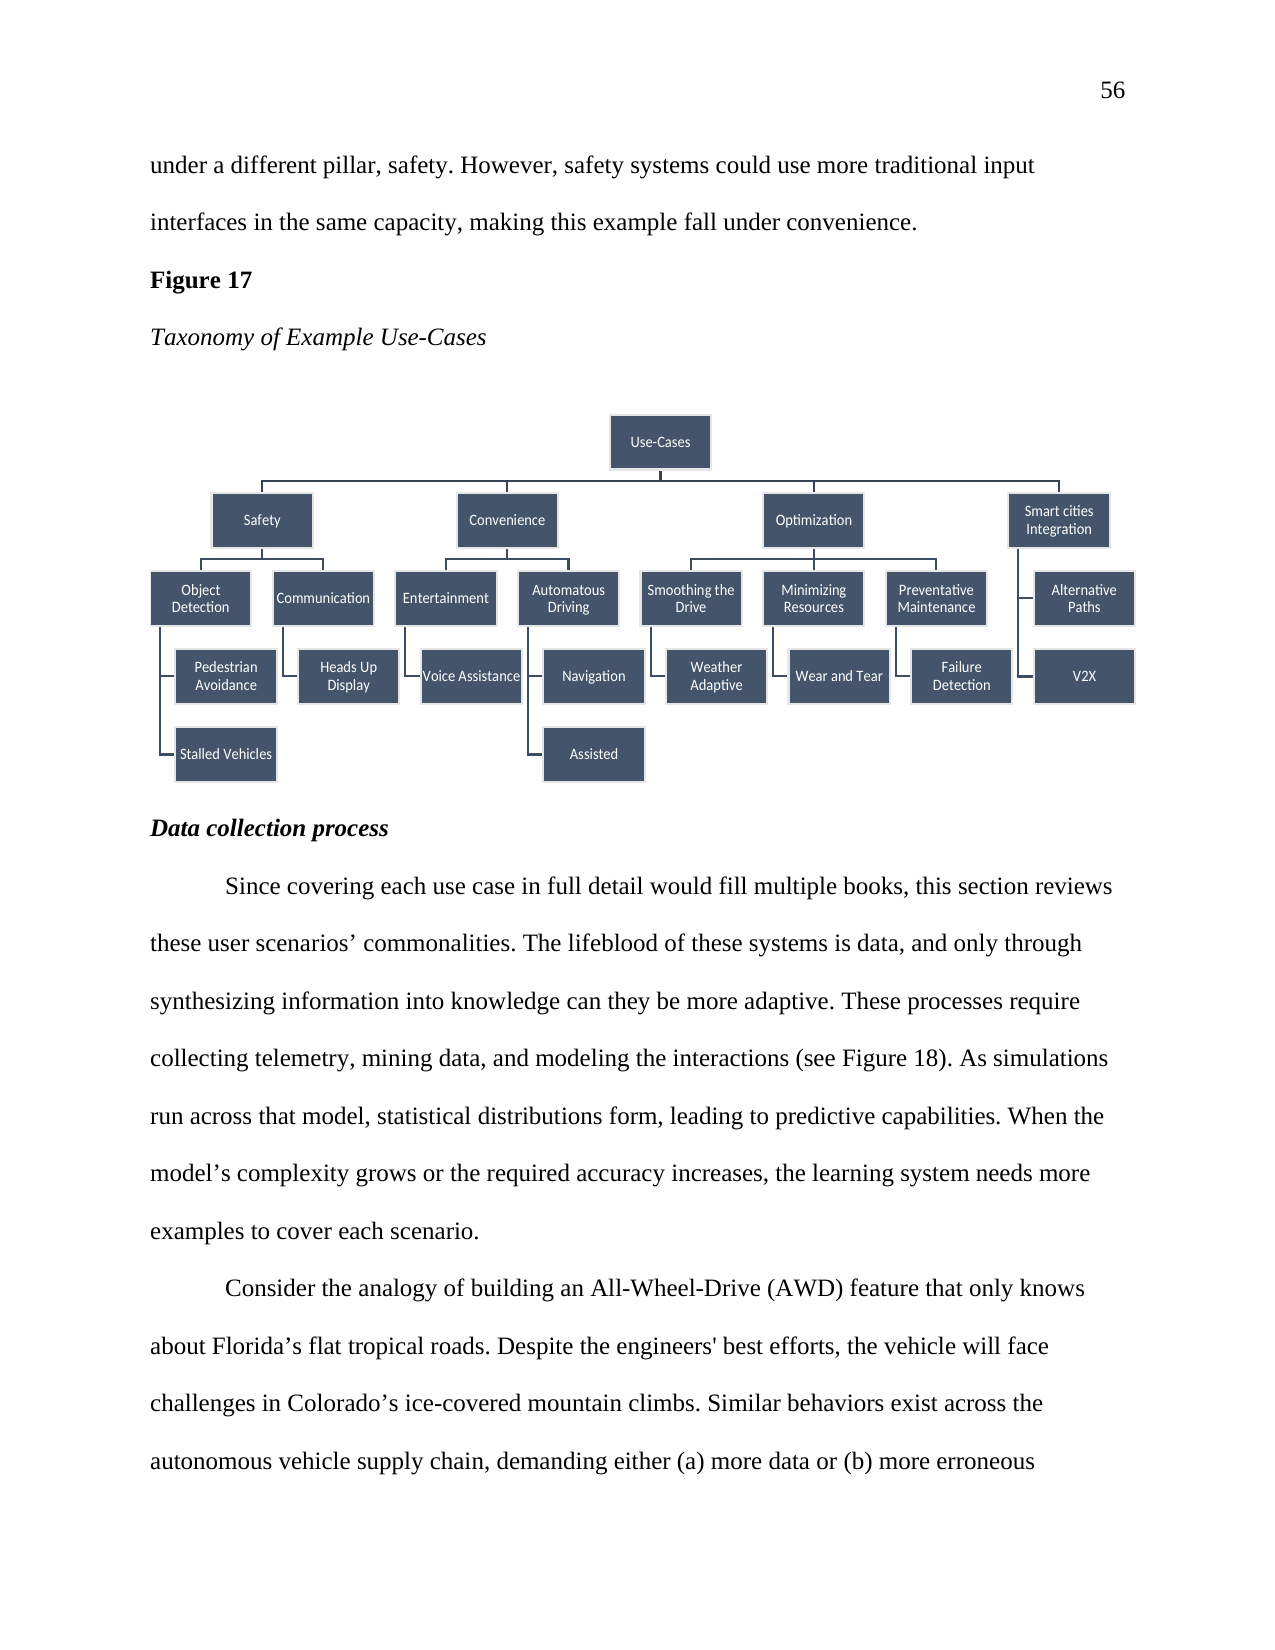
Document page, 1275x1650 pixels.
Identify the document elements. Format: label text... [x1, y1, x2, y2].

text Since covering each use case in full detail would fill multiple books, this section reviews these user scenarios’ commonalities. The lifeblood of these systems is data, and only through synthesizing information into knowledge can they be more adaptive. These processes require collecting telemetry, mining data, and modeling the interactions (see Figure 18). As simulations run across that model, statistical distributions form, leading to predictive capabilities. When the model’s complexity grows or the required accuracy increases, the learning system needs more examples to cover each scenario. [150, 871, 1125, 1245]
subtitle Data collection process [150, 813, 1125, 842]
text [150, 150, 1125, 236]
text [150, 1273, 1125, 1475]
text Figure 17 Taxonomy of Example Use-Cases [150, 265, 1125, 351]
